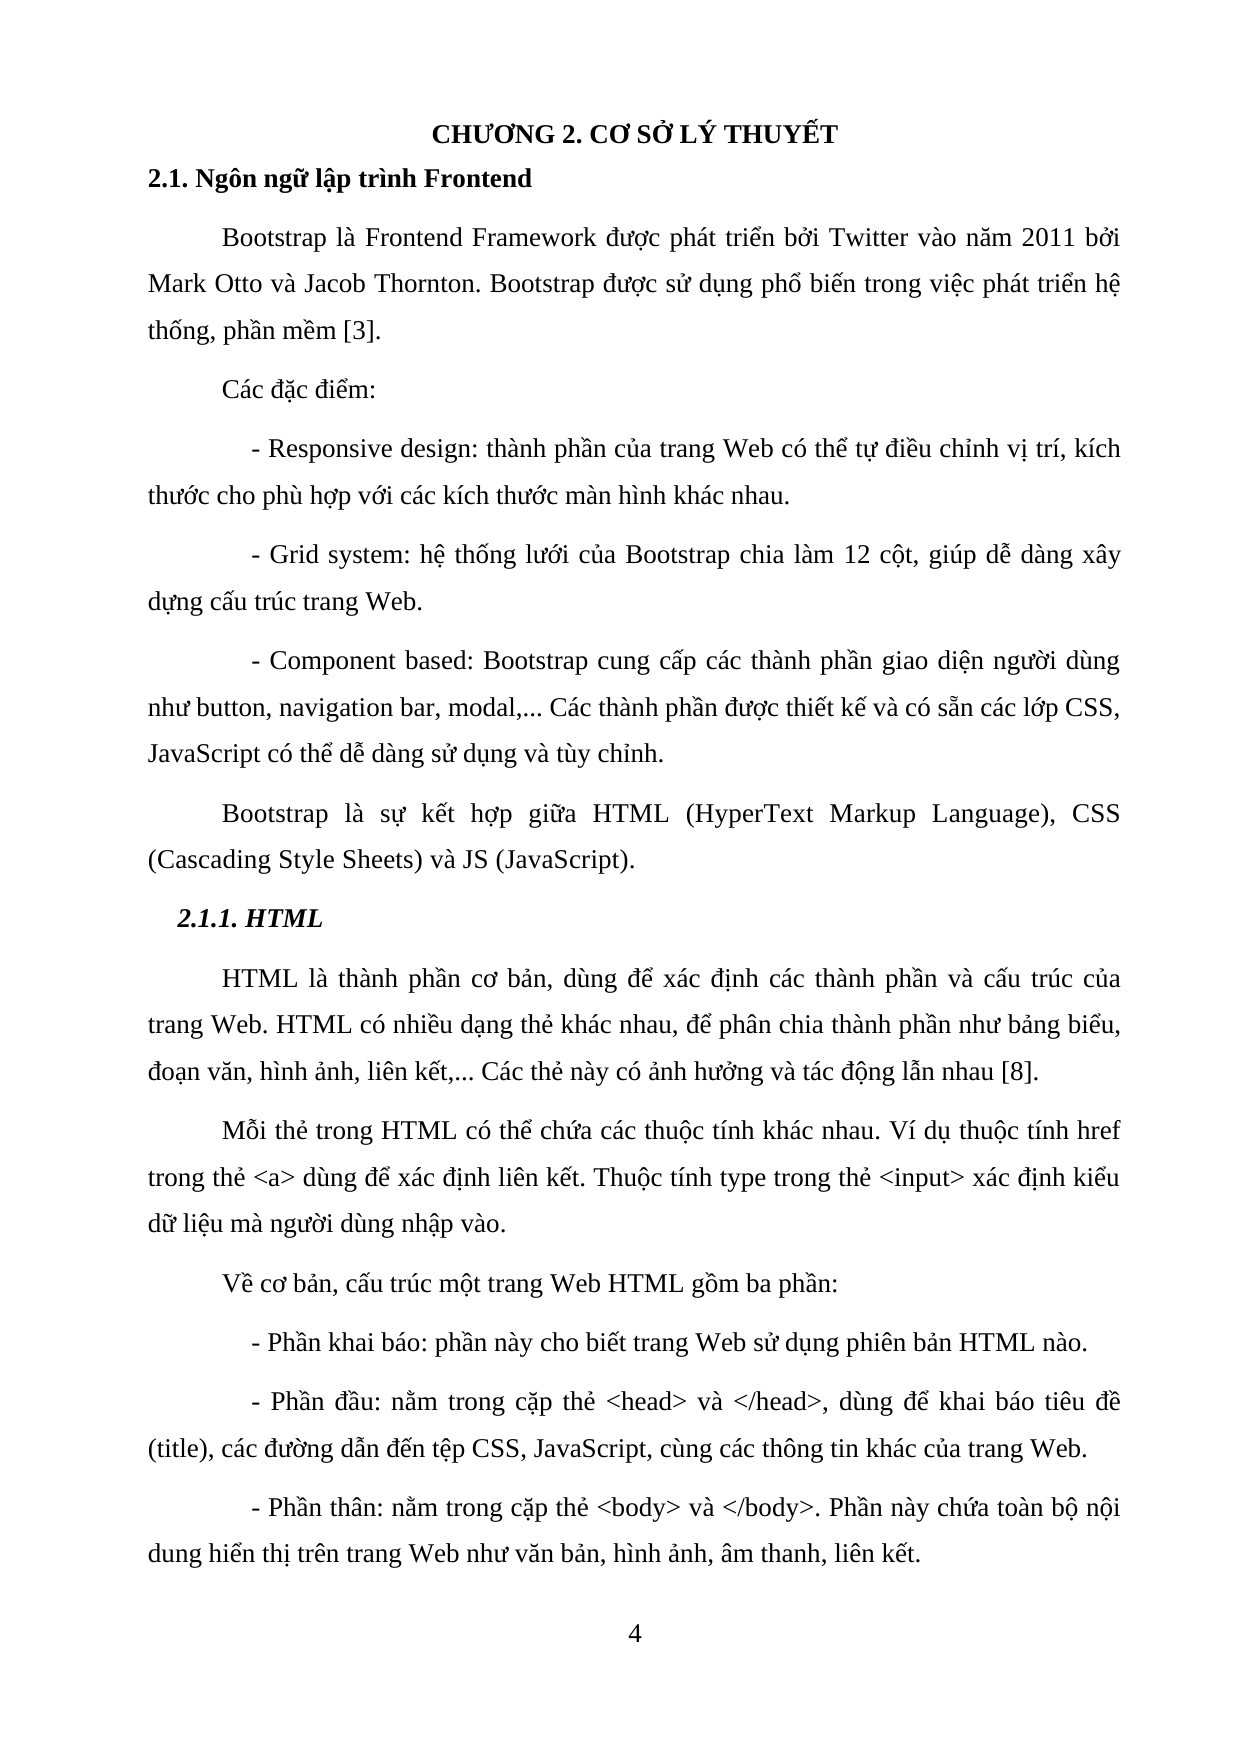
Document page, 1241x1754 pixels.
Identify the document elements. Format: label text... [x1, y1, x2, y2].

text Bootstrap là Frontend Framework được phát triển bởi Twitter vào năm 2011 bởi Mark Otto và Jacob Thornton. Bootstrap được sử dụng phổ biến trong việc phát triển hệ thống, phần mềm [3]. [148, 221, 1122, 345]
subtitle CƠ SỞ LÝ THUYẾT [148, 118, 1122, 149]
text - Component based: Bootstrap cung cấp các thành phần giao diện người dùng như button, navigation bar, modal,... Các thành phần được thiết kế và có sẵn các lớp CSS, JavaScript có thể dễ dàng sử dụng và tùy chỉnh. [148, 644, 1122, 769]
text Mỗi thẻ trong HTML có thể chứa các thuộc tính khác nhau. Ví dụ thuộc tính href trong thẻ <a> dùng để xác định liên kết. Thuộc tính type trong thẻ <input> xác định kiểu dữ liệu mà người dùng nhập vào. [148, 1114, 1122, 1239]
text Bootstrap là sự kết hợp giữa HTML (HyperText Markup Language), CSS (Cascading Style Sheets) và JS (JavaScript). [148, 797, 1122, 874]
text - Phần khai báo: phần này cho biết trang Web sử dụng phiên bản HTML nào. [148, 1326, 1122, 1357]
text - Grid system: hệ thống lưới của Bootstrap chia làm 12 cột, giúp dễ dàng xây dựng cấu trúc trang Web. [148, 538, 1122, 616]
subtitle Ngôn ngữ lập trình Frontend [148, 162, 1122, 193]
subtitle HTML [177, 903, 1122, 934]
text HTML là thành phần cơ bản, dùng để xác định các thành phần và cấu trúc của trang Web. HTML có nhiều dạng thẻ khác nhau, để phân chia thành phần như bảng biểu, đoạn văn, hình ảnh, liên kết,... Các thẻ này có ảnh hưởng và tác động lẫn nhau [8]. [148, 962, 1122, 1086]
text Về cơ bản, cấu trúc một trang Web HTML gồm ba phần: [148, 1267, 1122, 1298]
text - Phần đầu: nằm trong cặp thẻ <head> và </head>, dùng để khai báo tiêu đề (title), các đường dẫn đến tệp CSS, JavaScript, cùng các thông tin khác của trang Web. [148, 1385, 1122, 1463]
text - Responsive design: thành phần của trang Web có thể tự điều chỉnh vị trí, kích thước cho phù hợp với các kích thước màn hình khác nhau. [148, 433, 1122, 510]
text Các đặc điểm: [148, 373, 1122, 404]
text - Phần thân: nằm trong cặp thẻ <body> và </body>. Phần này chứa toàn bộ nội dung hiển thị trên trang Web như văn bản, hình ảnh, âm thanh, liên kết. [148, 1491, 1122, 1569]
